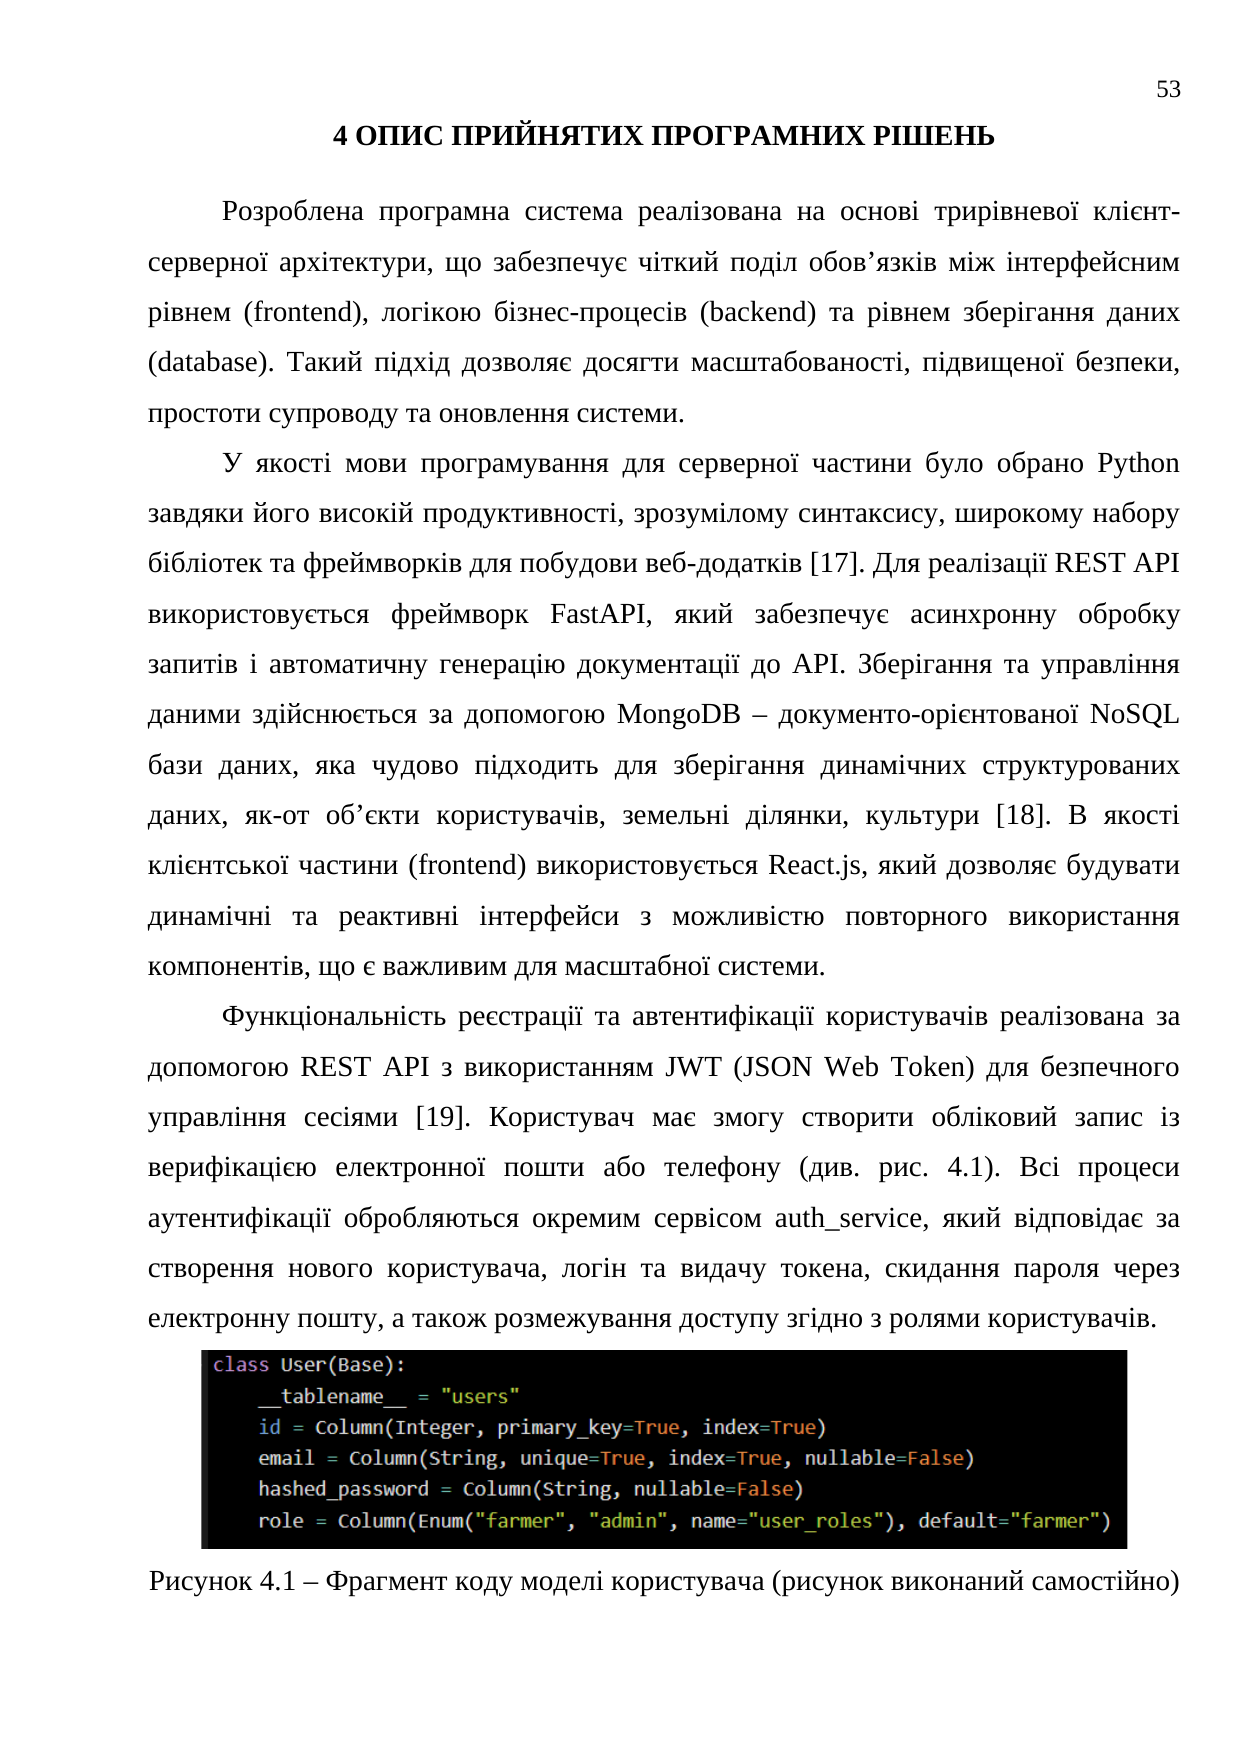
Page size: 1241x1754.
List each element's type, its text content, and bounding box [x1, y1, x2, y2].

text 4 ОПИС ПРИЙНЯТИХ ПРОГРАМНИХ РІШЕНЬ [148, 118, 1181, 152]
picture [201, 1350, 1128, 1549]
text Рисунок 4.1 – Фрагмент коду моделі користувача (рисунок виконаний самостійно) [148, 1563, 1181, 1597]
text Розроблена програмна система реалізована на основі трирівневої клієнт-серверної архітектури, що забезпечує чіткий поділ обов’язків між інтерфейсним рівнем (frontend), логікою бізнес-процесів (backend) та рівнем зберігання даних (database). Такий підхід дозволяє досягти масштабованості, підвищеної безпеки, простоти супроводу та оновлення системи. [148, 193, 1181, 428]
text У якості мови програмування для серверної частини було обрано Python завдяки його високій продуктивності, зрозумілому синтаксису, широкому набору бібліотек та фреймворків для побудови веб-додатків [17]. Для реалізації REST API використовується фреймворк FastAPI, який забезпечує асинхронну обробку запитів і автоматичну генерацію документації до API. Зберігання та управління даними здійснюється за допомогою MongoDB – документо-орієнтованої NoSQL бази даних, яка чудово підходить для зберігання динамічних структурованих даних, як-от об’єкти користувачів, земельні ділянки, культури [18]. В якості клієнтської частини (frontend) використовується React.js, який дозволяє будувати динамічні та реактивні інтерфейси з можливістю повторного використання компонентів, що є важливим для масштабної системи. [148, 445, 1181, 982]
text Функціональність реєстрації та автентифікації користувачів реалізована за допомогою REST API з використанням JWT (JSON Web Token) для безпечного управління сесіями [19]. Користувач має змогу створити обліковий запис із верифікацією електронної пошти або телефону (див. рис. 4.1). Всі процеси аутентифікації обробляються окремим сервісом auth_service, який відповідає за створення нового користувача, логін та видачу токена, скидання пароля через електронну пошту, а також розмежування доступу згідно з ролями користувачів. [148, 998, 1181, 1334]
